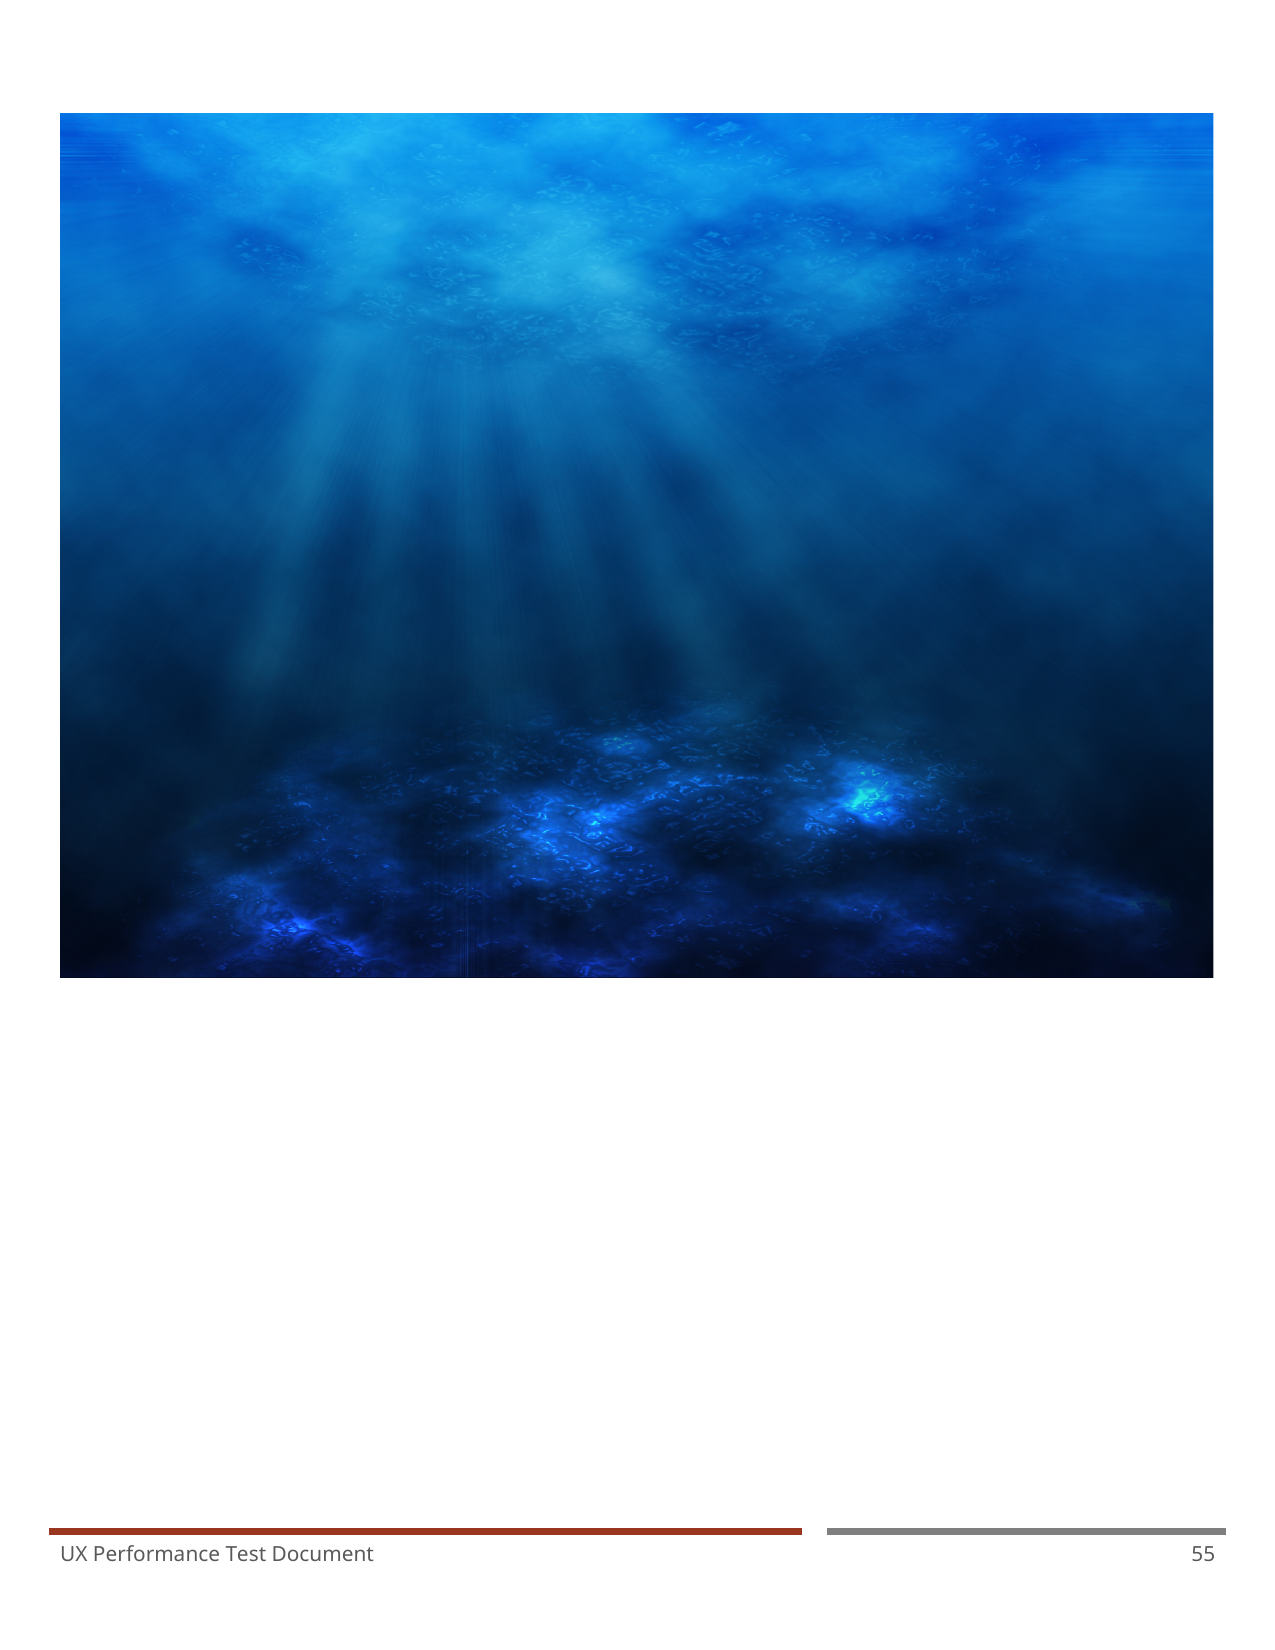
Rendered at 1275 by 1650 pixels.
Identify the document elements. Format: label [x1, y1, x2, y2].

picture [60, 113, 1214, 978]
picture [556, 113, 566, 117]
